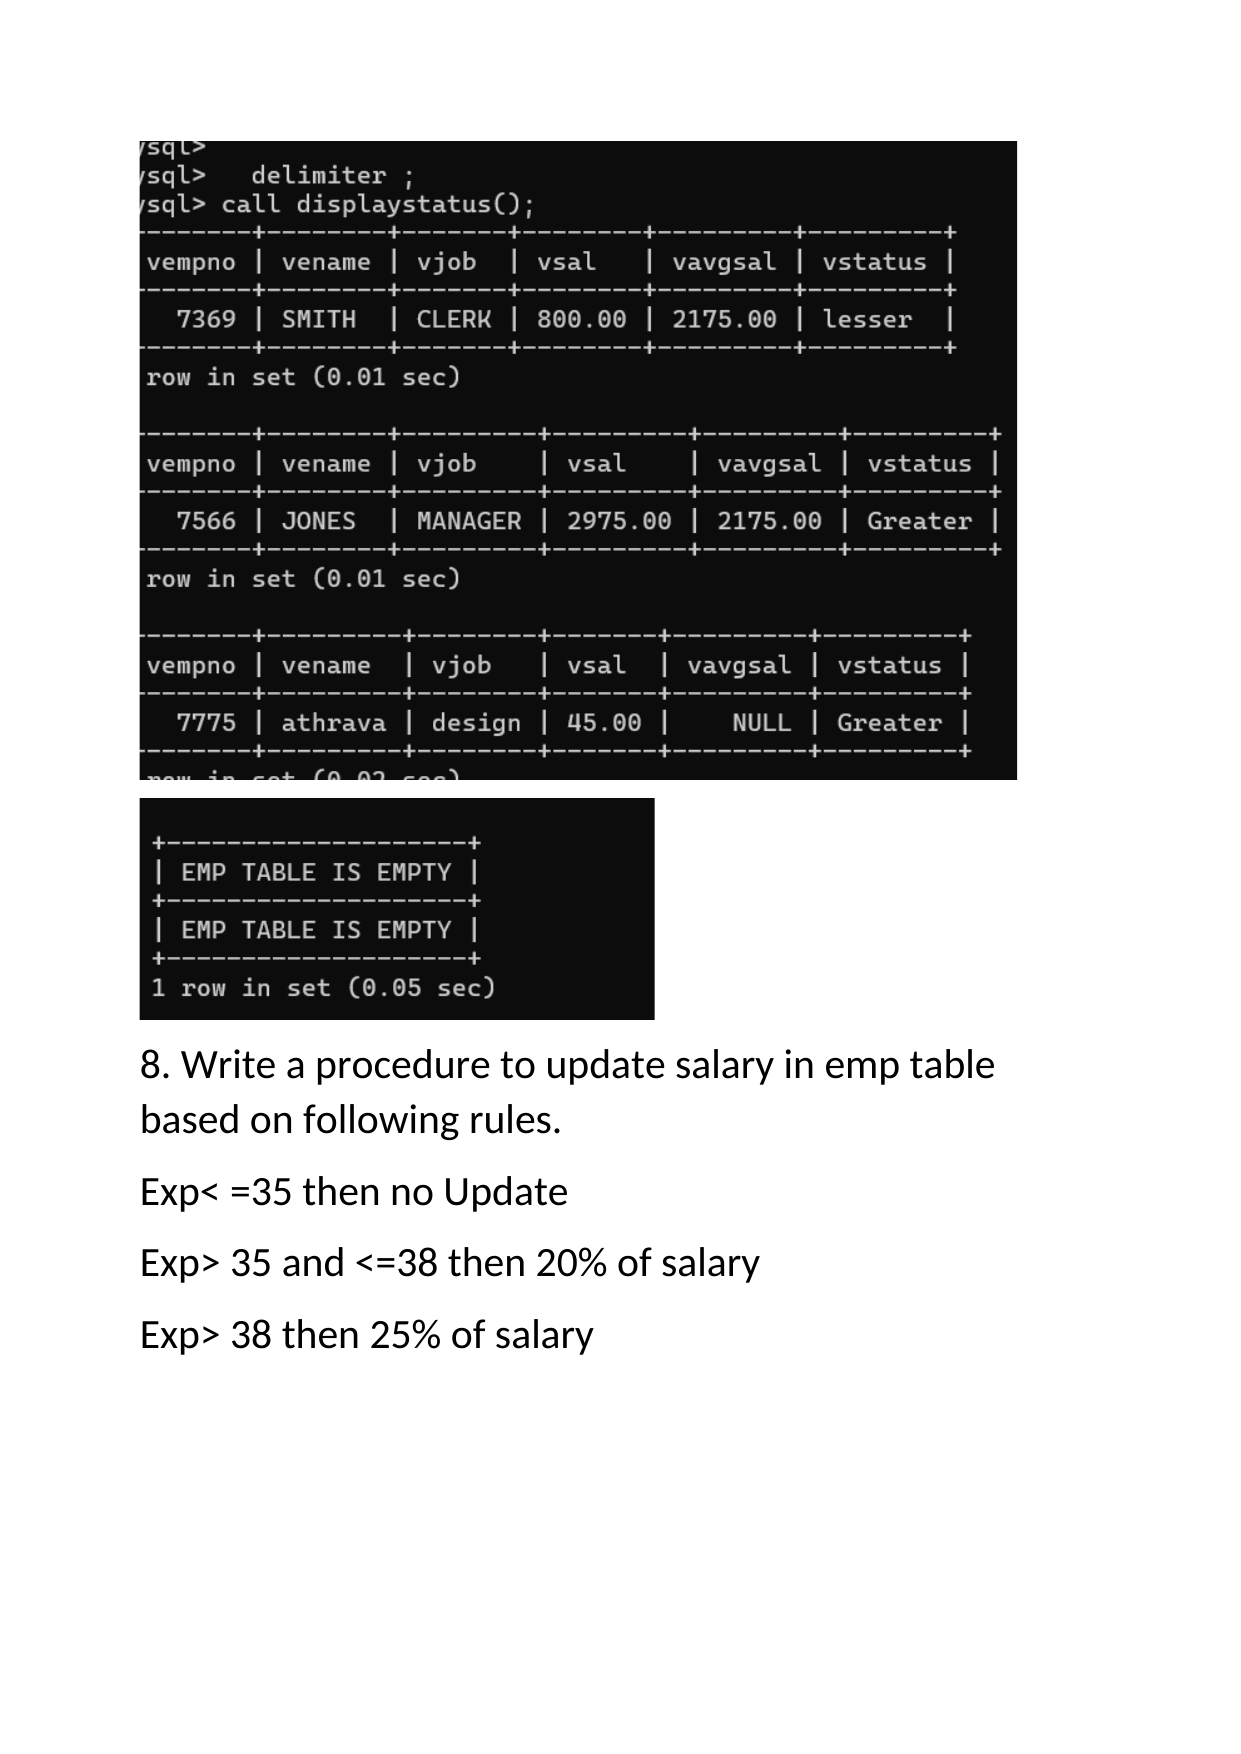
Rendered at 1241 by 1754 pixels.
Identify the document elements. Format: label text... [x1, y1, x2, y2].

picture [139, 798, 655, 1020]
picture [139, 141, 1018, 780]
text Exp< =35 then no Update [139, 1165, 1103, 1216]
text Exp> 35 and <=38 then 20% of salary [139, 1236, 1103, 1287]
text Exp> 38 then 25% of salary [139, 1308, 1103, 1359]
text 8. Write a procedure to update salary in emp table based on following rules. [139, 1038, 1103, 1144]
